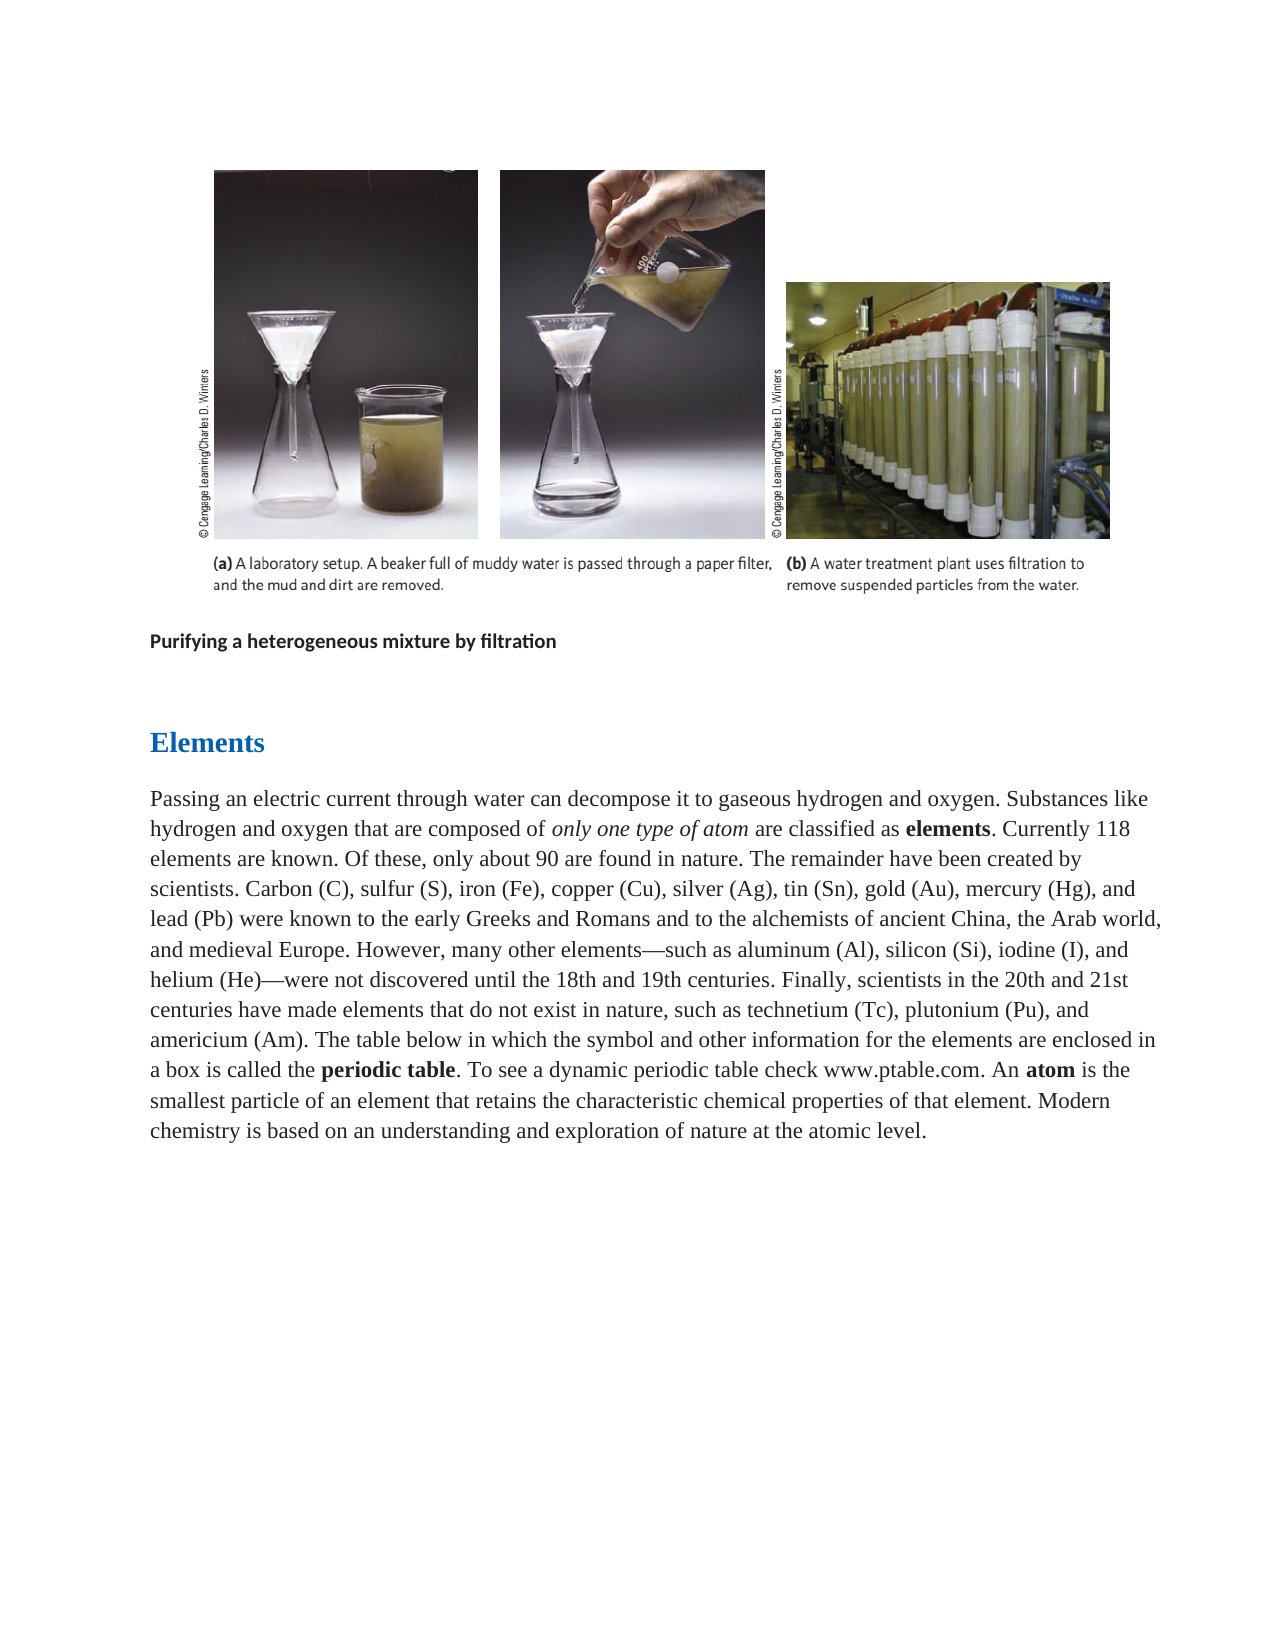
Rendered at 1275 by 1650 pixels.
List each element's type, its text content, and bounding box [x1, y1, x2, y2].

picture [150, 150, 1125, 603]
text Purifying a heterogeneous mixture by filtration [150, 628, 1167, 653]
text Elements [150, 725, 1167, 759]
text Passing an electric current through water can decompose it to gaseous hydrogen and oxygen. Substances like hydrogen and oxygen that are composed of only one type of atom are classified as elements. Currently 118 elements are known. Of these, only about 90 are found in nature. The remainder have been created by scientists. Carbon (C), sulfur (S), iron (Fe), copper (Cu), silver (Ag), tin (Sn), gold (Au), mercury (Hg), and lead (Pb) were known to the early Greeks and Romans and to the alchemists of ancient China, the Arab world, and medieval Europe. However, many other elements—such as aluminum (Al), silicon (Si), iodine (I), and helium (He)—were not discovered until the 18th and 19th centuries. Finally, scientists in the 20th and 21st centuries have made elements that do not exist in nature, such as technetium (Tc), plutonium (Pu), and americium (Am). The table below in which the symbol and other information for the elements are enclosed in a box is called the periodic table. To see a dynamic periodic table check www.ptable.com. An atom is the smallest particle of an element that retains the characteristic chemical properties of that element. Modern chemistry is based on an understanding and exploration of nature at the atomic level. [150, 784, 1167, 1143]
